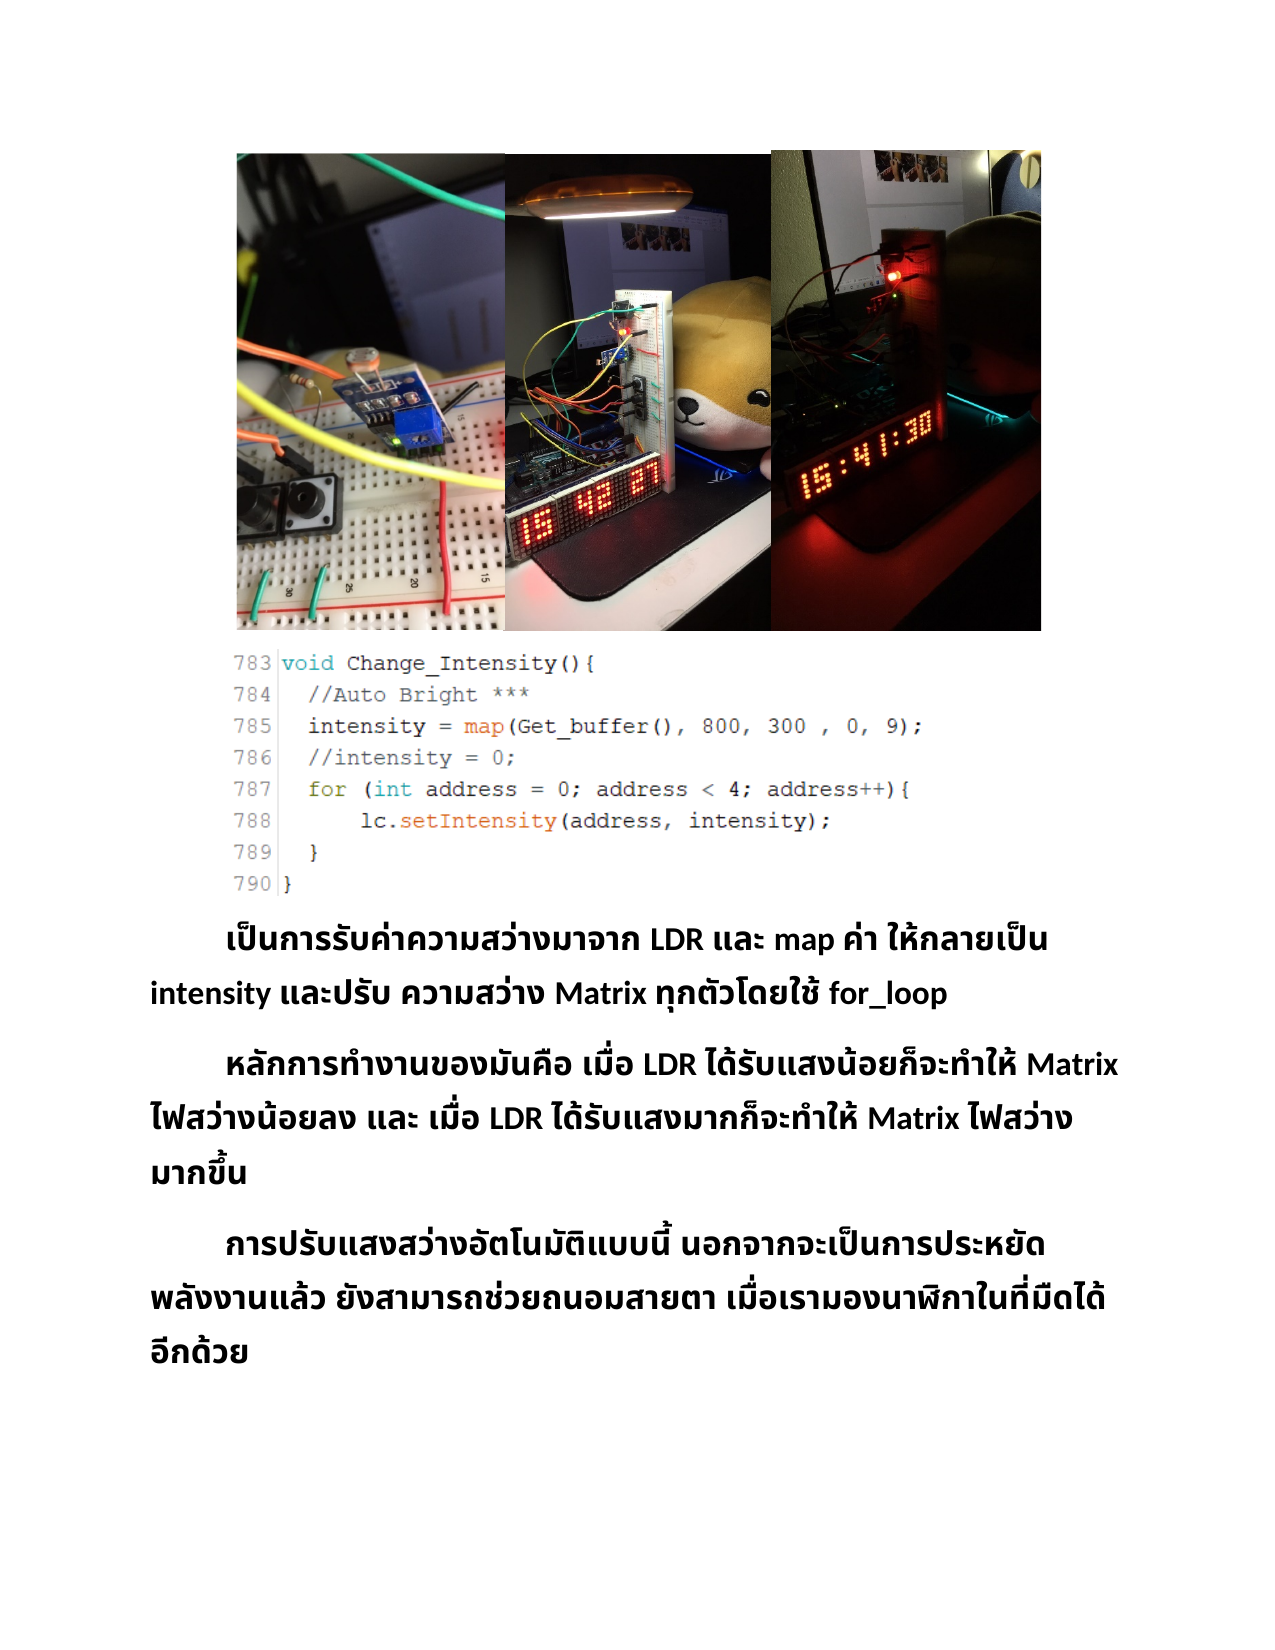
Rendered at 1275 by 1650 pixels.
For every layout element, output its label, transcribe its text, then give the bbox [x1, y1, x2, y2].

picture [237, 150, 1042, 631]
text การปรับแสงสว่างอัตโนมัติแบบนี้ นอกจากจะเป็นการประหยัดพลังงานแล้ว ยังสามารถช่วยถนอมสายตา เมื่อเรามองนาฬิกาในที่มืดได้อีกด้วย [150, 1220, 1125, 1379]
picture [225, 649, 1001, 896]
text หลักการทำงานของมันคือ เมื่อ LDR ได้รับแสงน้อยก็จะทำให้ Matrix ไฟสว่างน้อยลง และ เมื่อ LDR ได้รับแสงมากก็จะทำให้ Matrix ไฟสว่างมากขึ้น [150, 1040, 1125, 1199]
text เป็นการรับค่าความสว่างมาจาก LDR และ map ค่า ให้กลายเป็น intensity และปรับ ความสว่าง Matrix ทุกตัวโดยใช้ for_loop [150, 914, 1125, 1019]
